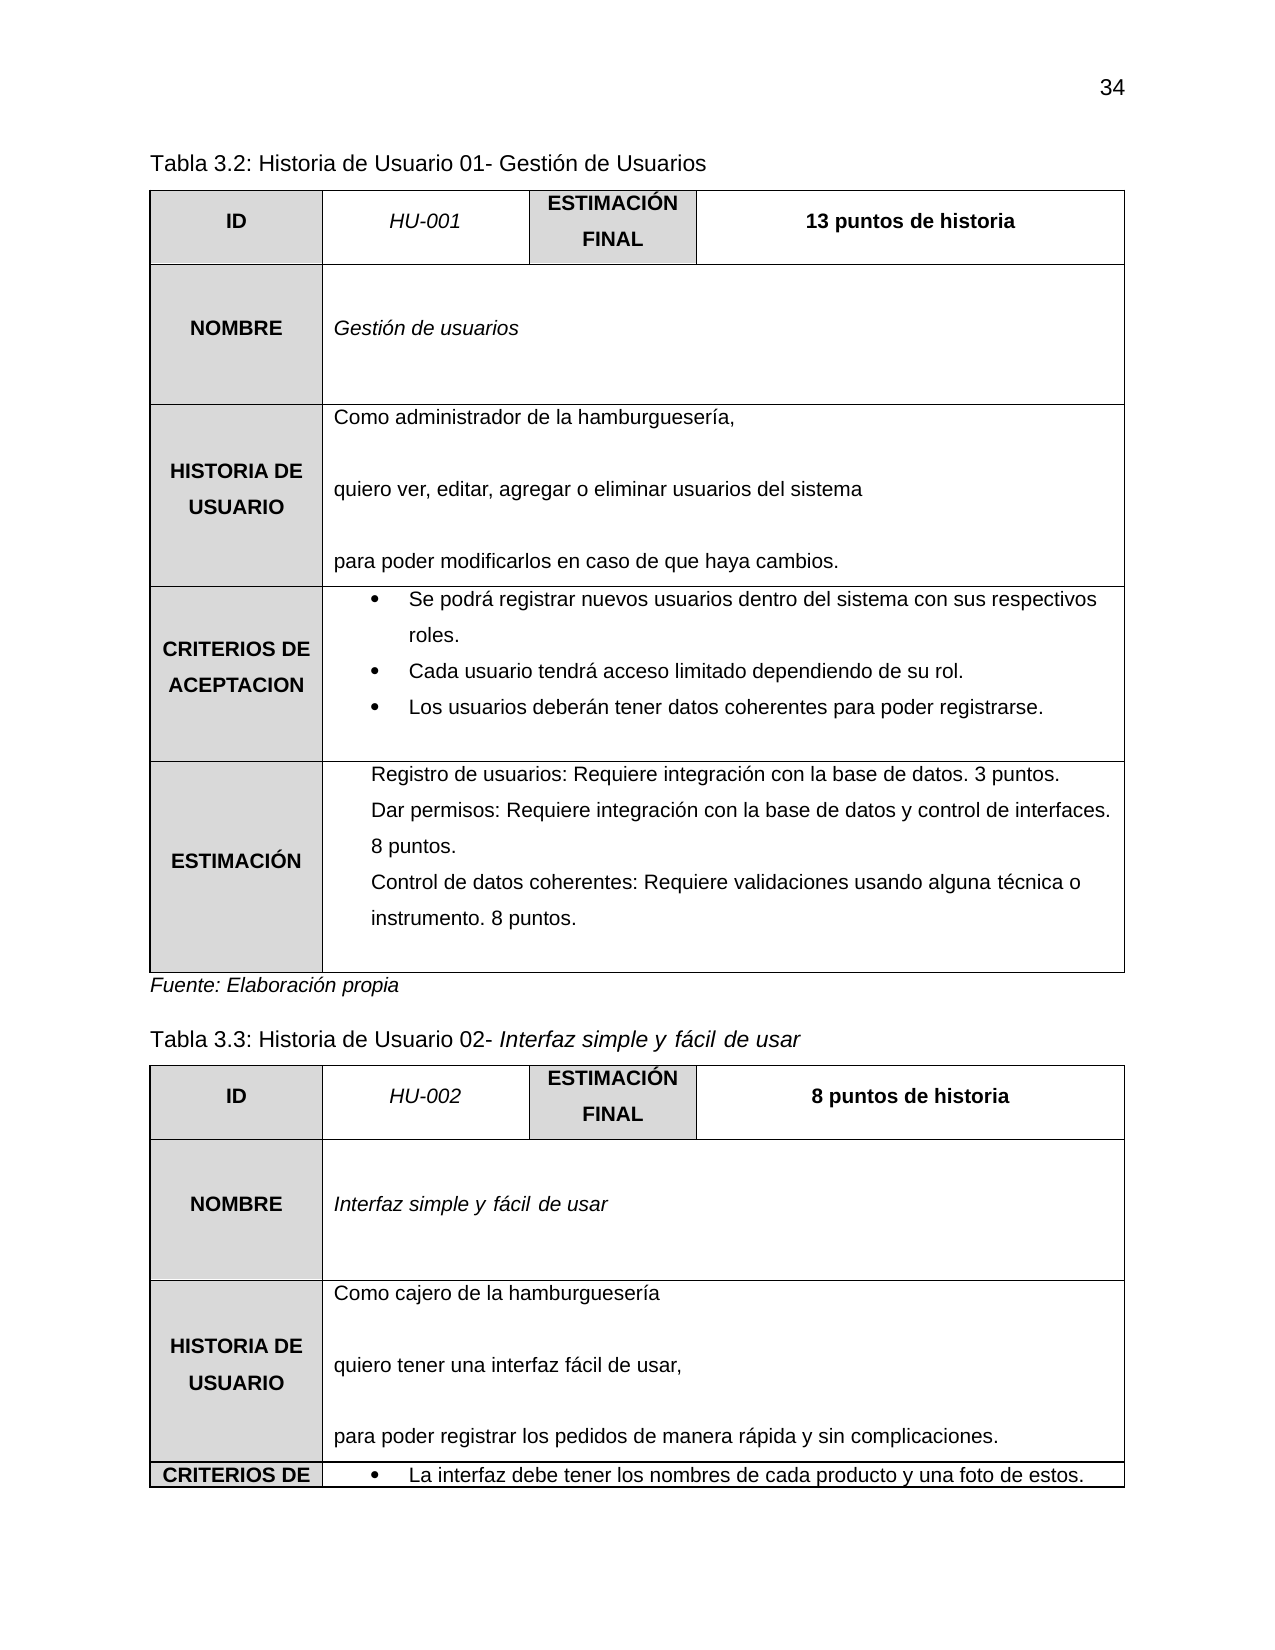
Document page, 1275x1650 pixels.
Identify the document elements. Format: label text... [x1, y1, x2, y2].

table_cell Registro de usuarios: Requiere integración con la base de datos. 3 puntos. Dar permisos: Requiere integración con la base de datos y control de interfaces. 8 puntos. Control de datos coherentes: Requiere validaciones usando alguna técnica o instrumento. 8 puntos. [323, 762, 1124, 972]
table_header 8 puntos de historia [697, 1066, 1124, 1139]
table_header HU-001 [323, 191, 529, 263]
table_cell Interfaz simple y fácil de usar [323, 1140, 1124, 1279]
table_cell Se podrá registrar nuevos usuarios dentro del sistema con sus respectivos roles. Cada usuario tendrá acceso limitado dependiendo de su rol. Los usuarios deberán tener datos coherentes para poder registrarse. [323, 587, 1124, 761]
table_header HU-002 [323, 1066, 529, 1139]
table_header ESTIMACIÓN FINAL [530, 191, 696, 263]
table_cell NOMBRE [151, 265, 322, 404]
text Tabla 3.2: Historia de Usuario 01- Gestión de Usuarios [150, 150, 1125, 176]
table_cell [323, 1463, 1124, 1486]
table_cell CRITERIOS DE ACEPTACION [151, 587, 322, 761]
table_cell Como administrador de la hamburguesería, quiero ver, editar, agregar o eliminar usuarios del sistema para poder modificarlos en caso de que haya cambios. [323, 405, 1124, 586]
table_header ID [151, 1066, 322, 1139]
text Tabla 3.3: Historia de Usuario 02- Interfaz simple y fácil de usar [150, 1026, 1125, 1052]
table_header ESTIMACIÓN FINAL [530, 1066, 696, 1139]
table_header ID [151, 191, 322, 263]
table_cell NOMBRE [151, 1140, 322, 1279]
table_cell Gestión de usuarios [323, 265, 1124, 404]
text Fuente: Elaboración propia [150, 973, 1125, 997]
table_cell ESTIMACIÓN [151, 762, 322, 972]
table_cell Como cajero de la hamburguesería quiero tener una interfaz fácil de usar, para poder registrar los pedidos de manera rápida y sin complicaciones. [323, 1281, 1124, 1461]
table_cell HISTORIA DE USUARIO [151, 405, 322, 586]
table_header 13 puntos de historia [697, 191, 1124, 263]
table_cell HISTORIA DE USUARIO [151, 1281, 322, 1461]
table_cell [151, 1463, 322, 1486]
